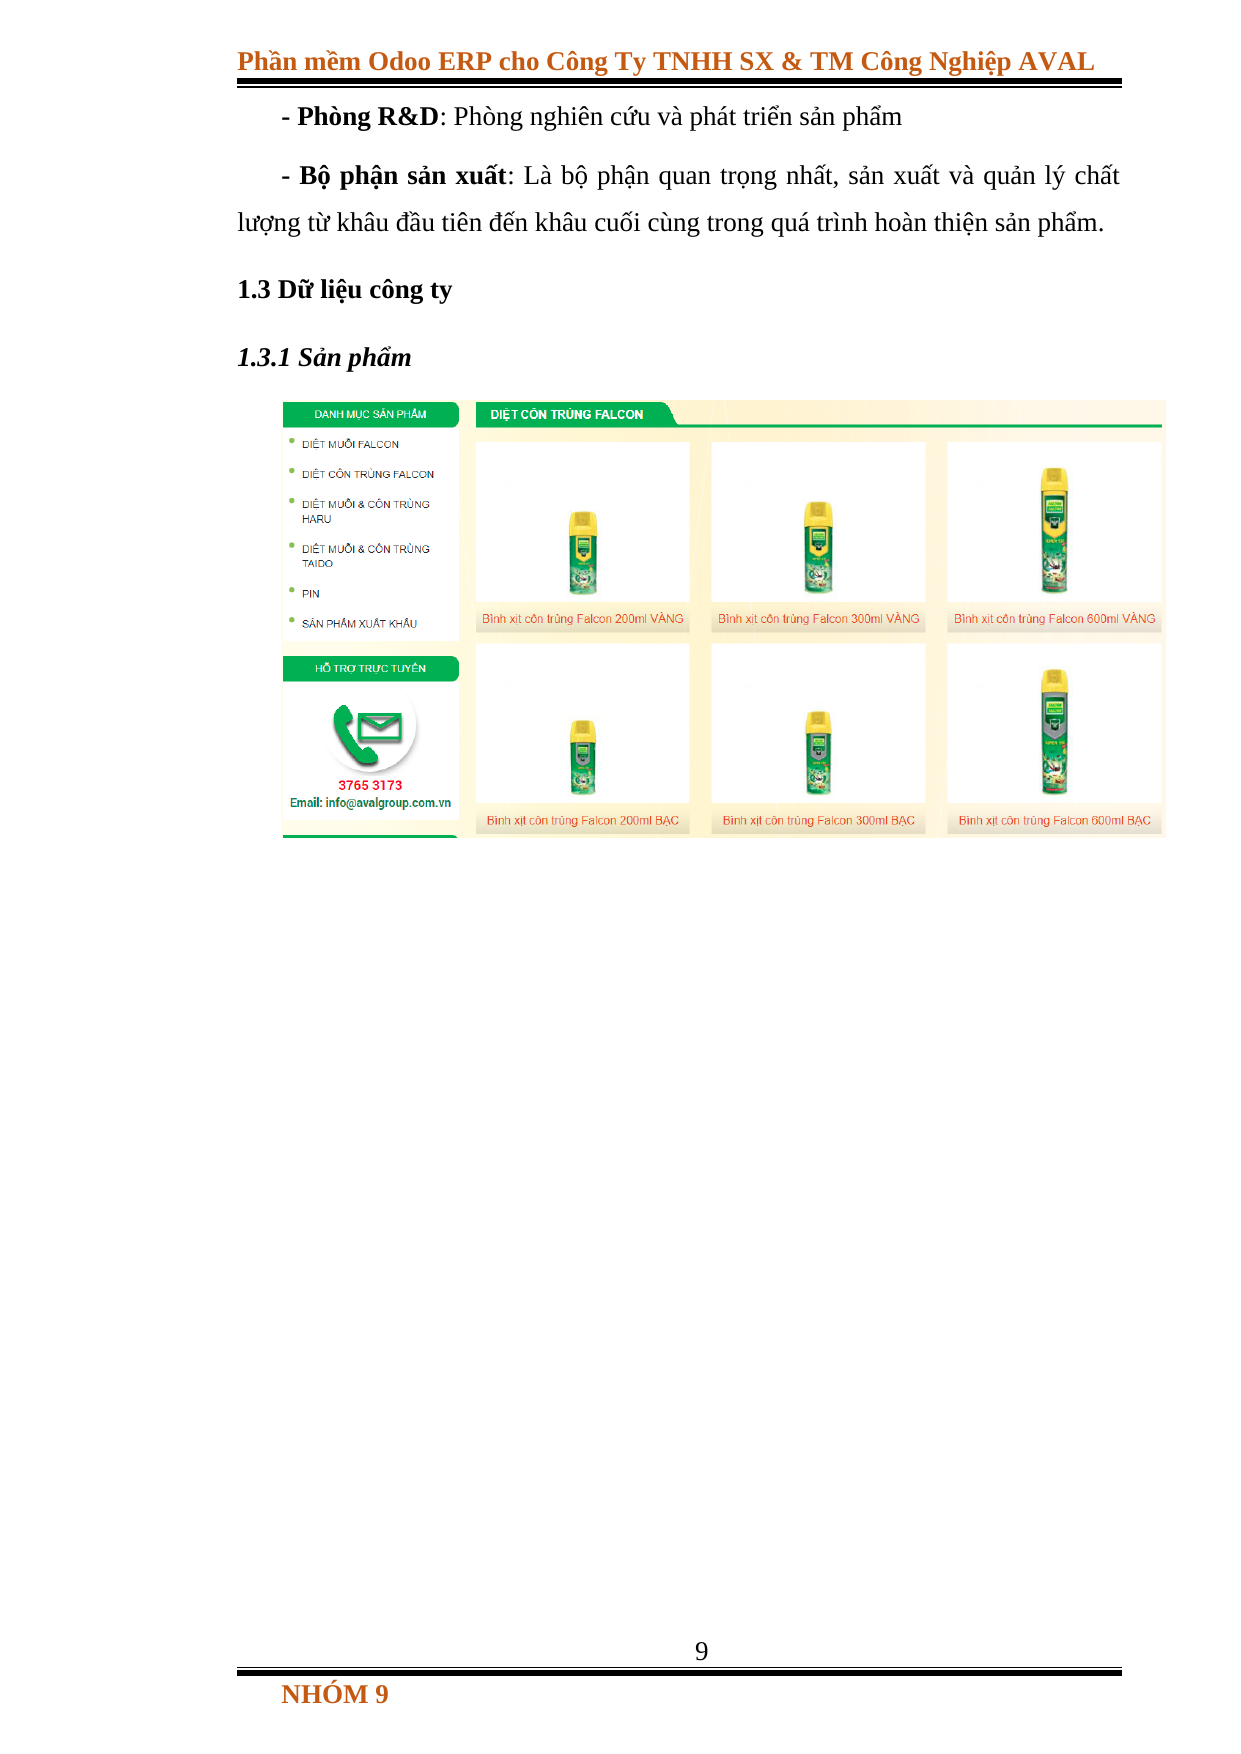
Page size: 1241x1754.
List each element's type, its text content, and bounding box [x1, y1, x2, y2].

picture [281, 400, 1167, 838]
subtitle 1.3.1 Sản phẩm [237, 341, 1122, 372]
subtitle 1.3 Dữ liệu công ty [237, 273, 1122, 304]
text - Phòng R&D: Phòng nghiên cứu và phát triển sản phẩm [237, 100, 1122, 131]
text - Bộ phận sản xuất: Là bộ phận quan trọng nhất, sản xuất và quản lý chất lượng từ khâu đầu tiên đến khâu cuối cùng trong quá trình hoàn thiện sản phẩm. [237, 159, 1122, 237]
